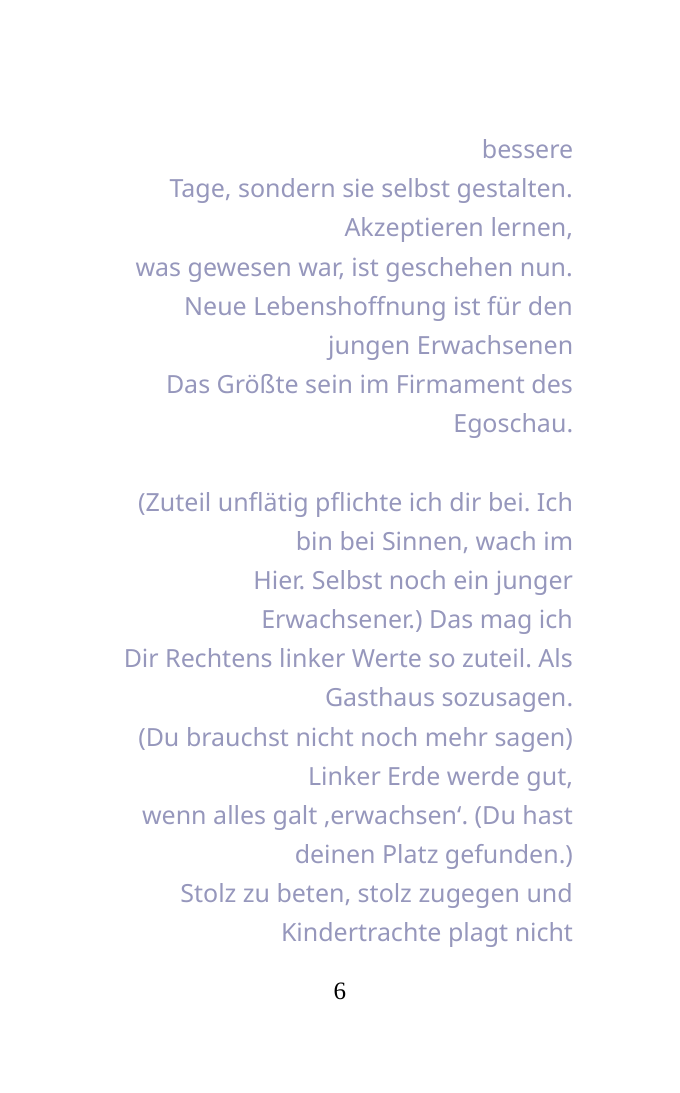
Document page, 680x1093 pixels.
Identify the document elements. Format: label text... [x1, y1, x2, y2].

text was gewesen war, ist geschehen nun. [106, 249, 573, 283]
text Das Größte sein im Firmament des Egoschau. [106, 367, 573, 440]
text Neue Lebenshoffnung ist für den jungen Erwachsenen [106, 288, 573, 362]
text Tage, sondern sie selbst gestalten. Akzeptieren lernen, [106, 171, 573, 244]
text Stolz zu beten, stolz zugegen und Kindertrachte plagt nicht [106, 876, 573, 949]
text wenn alles galt ‚erwachsen‘. (Du hast deinen Platz gefunden.) [106, 797, 573, 871]
text (Du brauchst nicht noch mehr sagen) Linker Erde werde gut, [106, 719, 573, 792]
text (Zuteil unflätig pflichte ich dir bei. Ich bin bei Sinnen, wach im [106, 484, 573, 557]
text Hier. Selbst noch ein junger Erwachsener.) Das mag ich [106, 562, 573, 636]
text Dir Rechtens linker Werte so zuteil. Als Gasthaus sozusagen. [106, 641, 573, 714]
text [106, 132, 573, 166]
